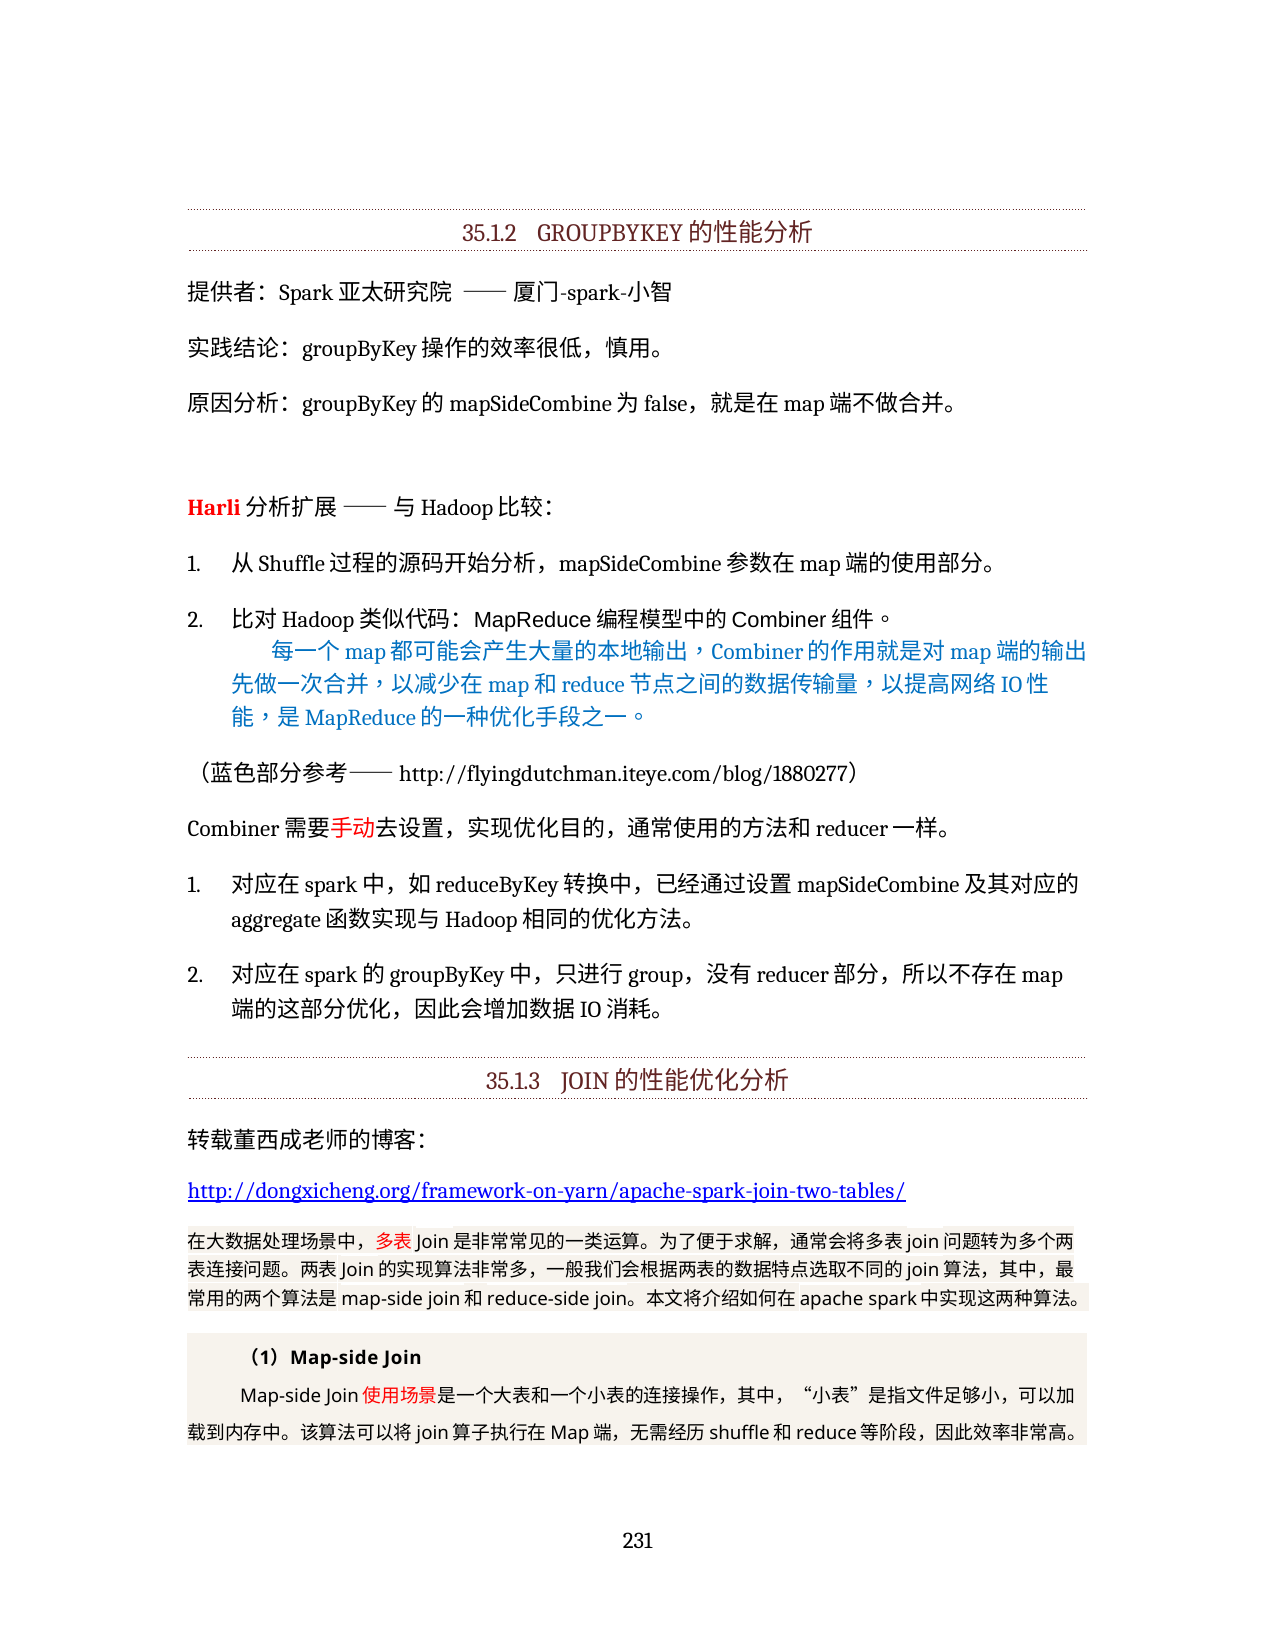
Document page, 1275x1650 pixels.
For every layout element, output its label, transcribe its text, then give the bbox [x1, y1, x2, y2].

text Map-side Join使用场景是一个大表和一个小表的连接操作，其中，“小表”是指文件足够小，可以加载到内存中。该算法可以将join算子执行在Map端，无需经历shuffle和reduce等阶段，因此效率非常高。 [187, 1370, 1087, 1445]
text （蓝色部分参考—— http://flyingdutchman.iteye.com/blog/1880277） [187, 754, 1087, 788]
list 对应在spark的groupByKey中，只进行group，没有reducer部分，所以不存在map端的这部分优化，因此会增加数据IO消耗。 [187, 956, 1087, 1024]
list 从Shuffle过程的源码开始分析，mapSideCombine参数在map端的使用部分。 [187, 545, 1087, 578]
text Combiner需要手动去设置，实现优化目的，通常使用的方法和reducer一样。 [187, 810, 1087, 843]
subtitle groupByKey的性能分析 [187, 209, 1087, 251]
text http://dongxicheng.org/framework-on-yarn/apache-spark-join-two-tables/ [187, 1178, 1087, 1204]
text 在大数据处理场景中，多表Join是非常常见的一类运算。为了便于求解，通常会将多表join问题转为多个两表连接问题。两表Join的实现算法非常多，一般我们会根据两表的数据特点选取不同的join算法，其中，最常用的两个算法是map-side join和reduce-side join。本文将介绍如何在apache spark中实现这两种算法。 [187, 1226, 1087, 1311]
text Harli分析扩展 —— 与Hadoop比较： [187, 489, 1087, 522]
text 提供者：Spark亚太研究院 —— 厦门-spark-小智 [187, 274, 1087, 307]
subtitle join的性能优化分析 [187, 1057, 1087, 1099]
text 实践结论：groupByKey操作的效率很低，慎用。 [187, 329, 1087, 363]
text （1）Map-side Join [187, 1333, 1087, 1370]
text 原因分析：groupByKey的mapSideCombine为false，就是在map端不做合并。 [187, 385, 1087, 418]
list 比对Hadoop类似代码：MapReduce编程模型中的Combiner组件。 每一个map都可能会产生大量的本地输出，Combiner的作用就是对map端的输出先做一次合并，以减少在map和reduce节点之间的数据传输量，以提高网络IO性能，是MapReduce的一种优化手段之一。 [187, 601, 1087, 732]
text 转载董西成老师的博客： [187, 1122, 1087, 1155]
list 对应在spark中，如reduceByKey转换中，已经通过设置mapSideCombine及其对应的aggregate函数实现与Hadoop相同的优化方法。 [187, 866, 1087, 934]
